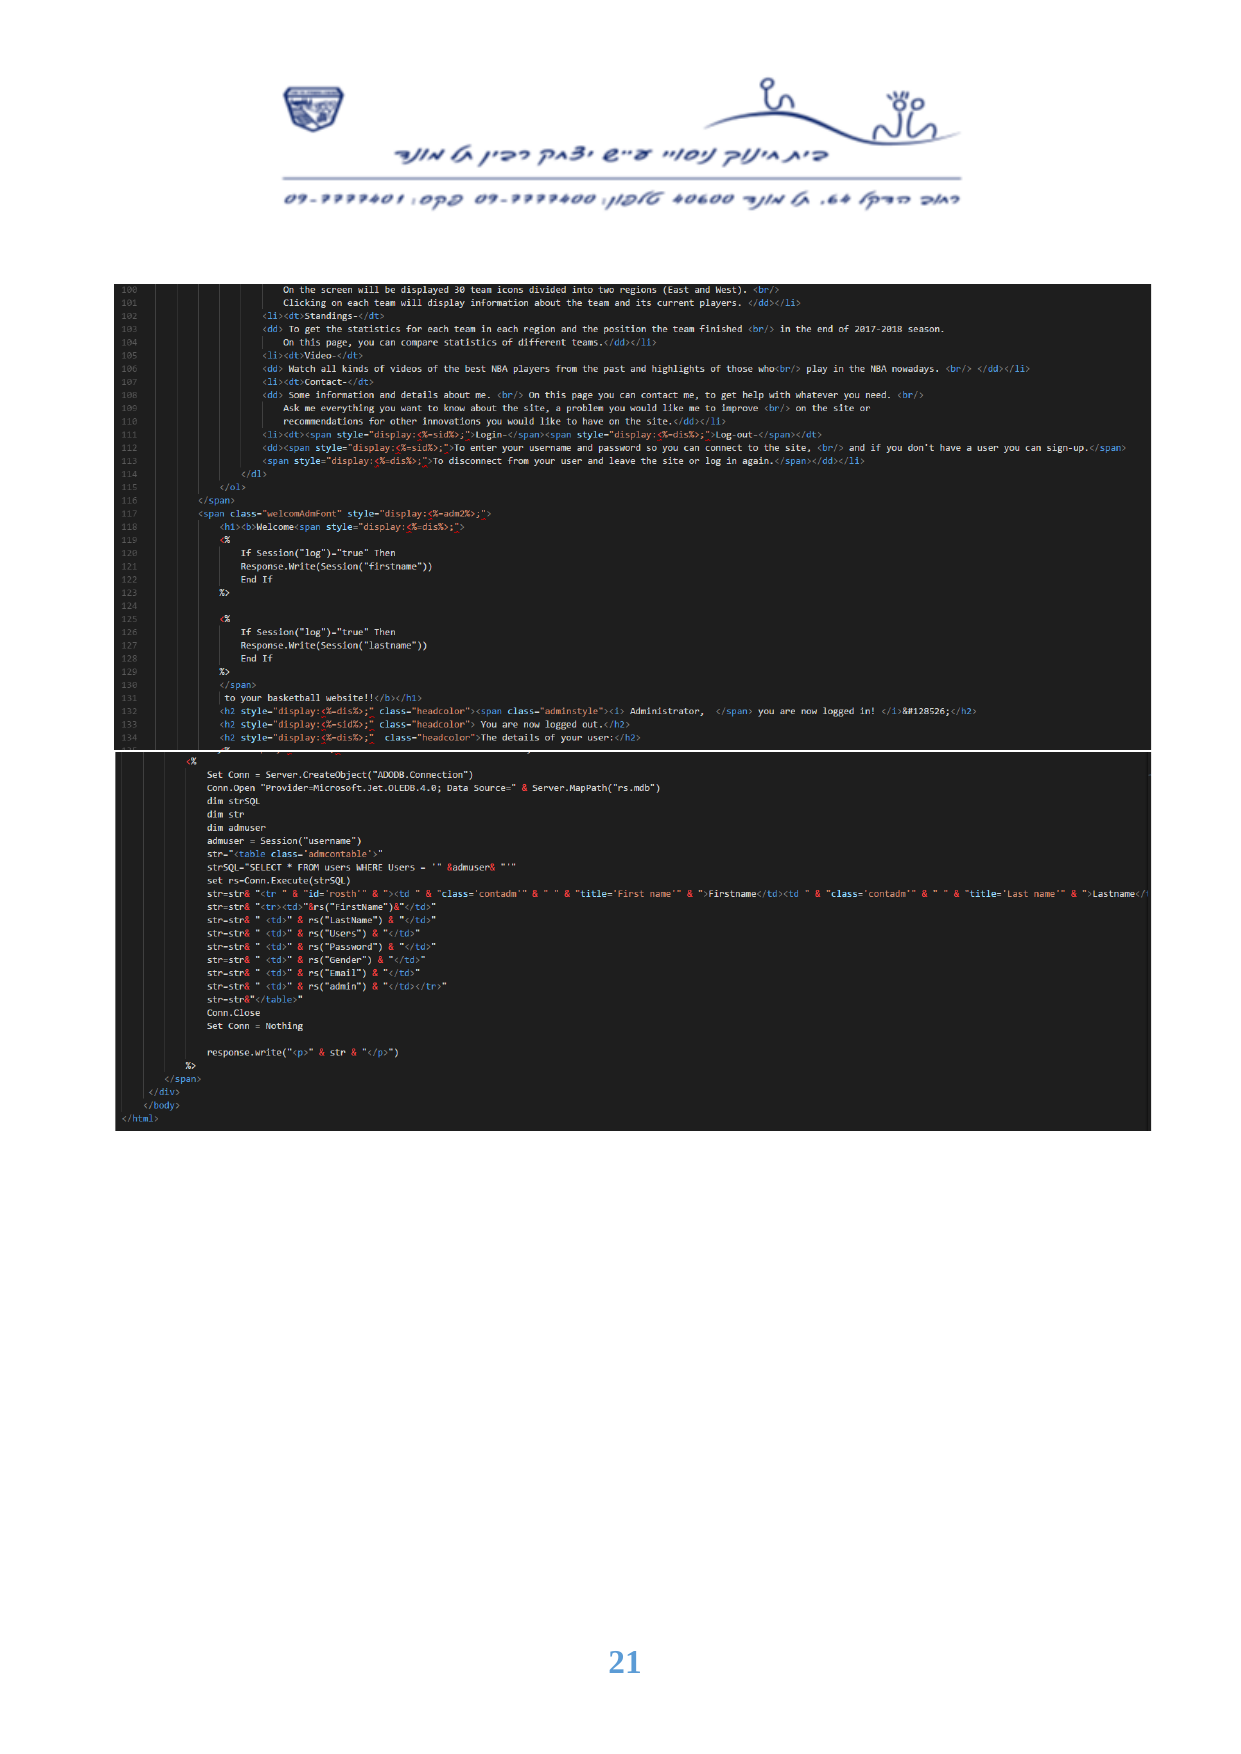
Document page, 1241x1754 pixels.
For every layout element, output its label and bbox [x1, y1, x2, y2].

picture [272, 70, 977, 220]
picture [115, 752, 1152, 1131]
picture [114, 284, 1152, 750]
